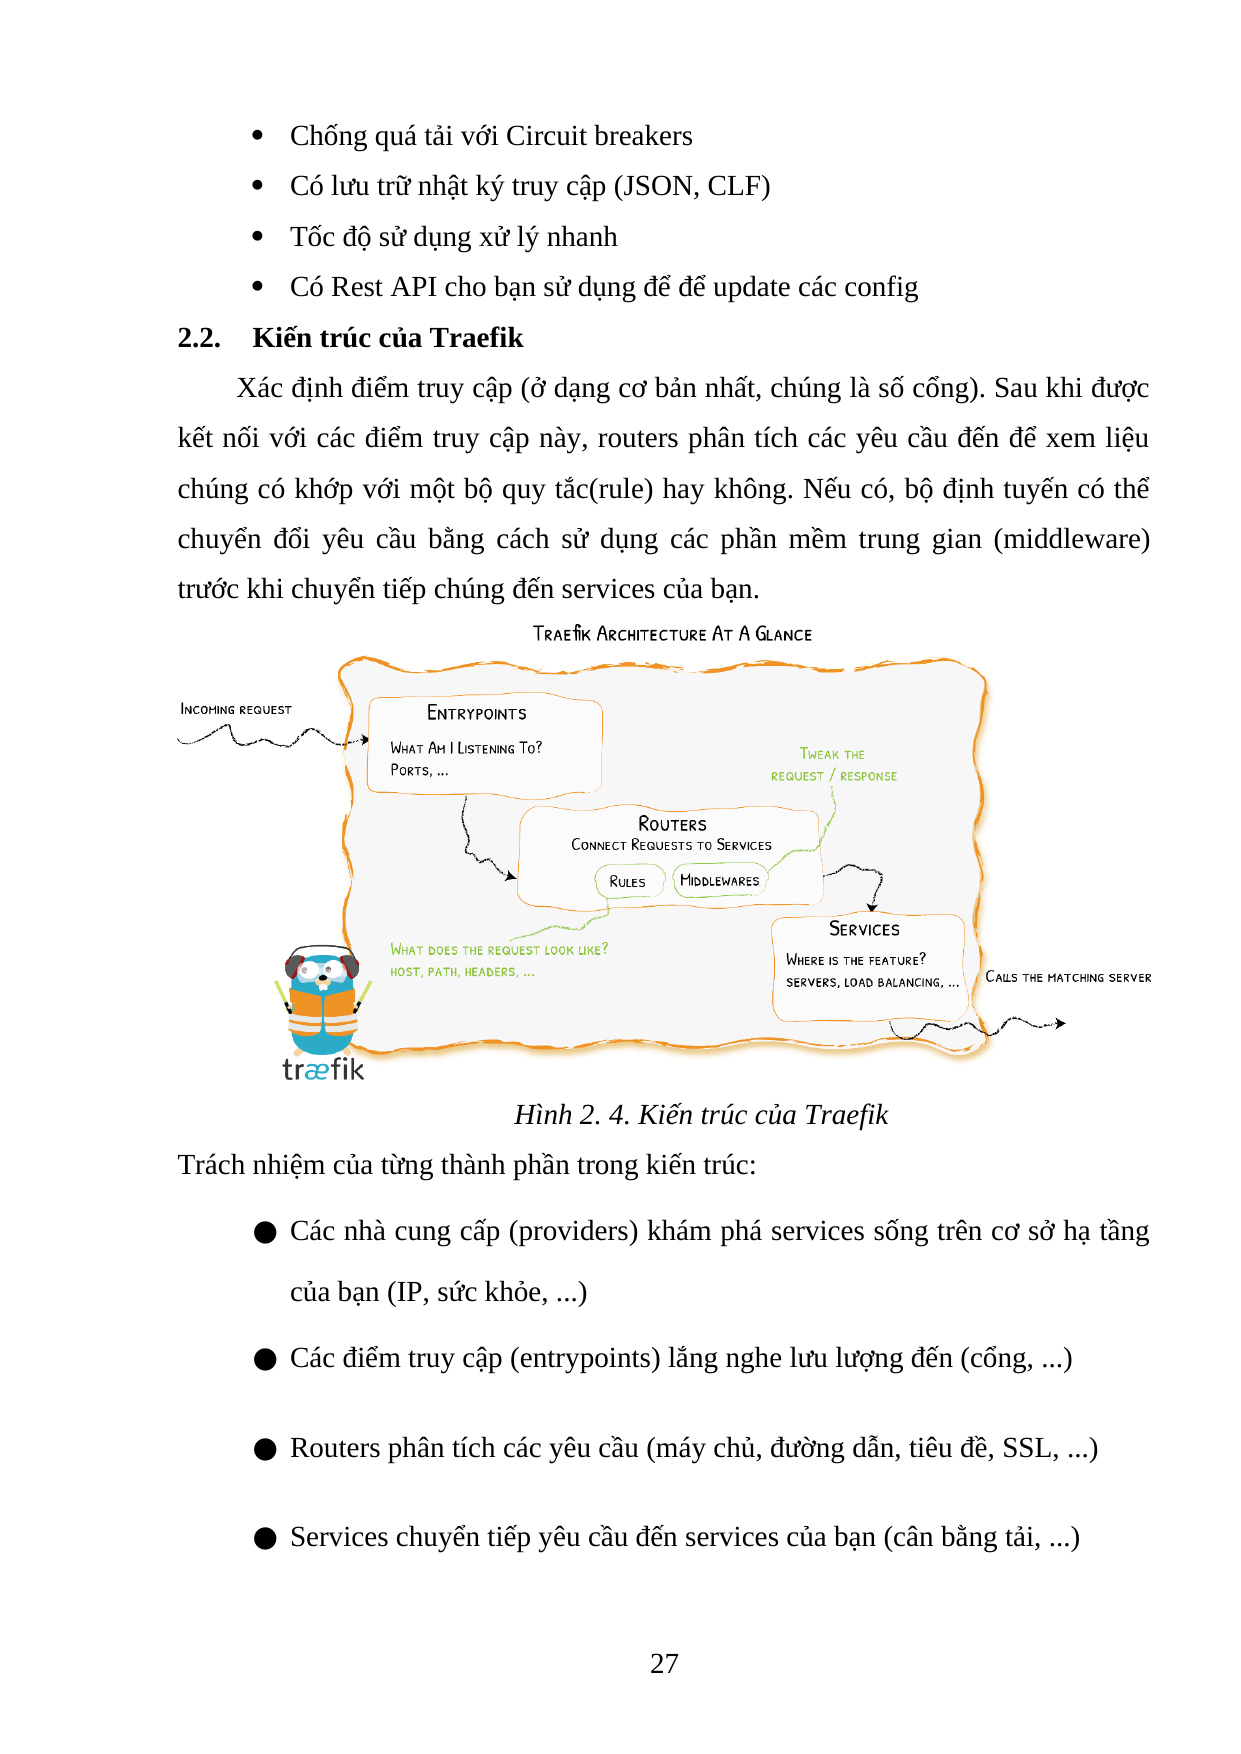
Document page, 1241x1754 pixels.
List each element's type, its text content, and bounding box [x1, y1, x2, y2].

list Tốc độ sử dụng xử lý nhanh [252, 219, 1152, 253]
list Kiến trúc của Traefik [177, 320, 1152, 353]
list Các nhà cung cấp (providers) khám phá services sống trên cơ sở hạ tầng của bạn (IP, sức khỏe, ...) [252, 1197, 1152, 1307]
picture [177, 621, 1152, 1080]
text Trách nhiệm của từng thành phần trong kiến trúc: [177, 1147, 1152, 1181]
list Có Rest API cho bạn sử dụng để để update các config [252, 269, 1152, 303]
list Routers phân tích các yêu cầu (máy chủ, đường dẫn, tiêu đề, SSL, ...) [252, 1414, 1152, 1474]
list Services chuyển tiếp yêu cầu đến services của bạn (cân bằng tải, ...) [252, 1504, 1152, 1563]
list Có lưu trữ nhật ký truy cập (JSON, CLF) [252, 168, 1152, 202]
list Các điểm truy cập (entrypoints) lắng nghe lưu lượng đến (cổng, ...) [252, 1324, 1152, 1384]
text Hình 2. 4. Kiến trúc của Traefik [177, 1097, 1152, 1130]
list Xác định điểm truy cập (ở dạng cơ bản nhất, chúng là số cổng). Sau khi được kết nối với các điểm truy cập này, routers phân tích các yêu cầu đến để xem liệu chúng có khớp với một bộ quy tắc(rule) hay không. Nếu có, bộ định tuyến có thể chuyển đổi yêu cầu bằng cách sử dụng các phần mềm trung gian (middleware) trước khi chuyển tiếp chúng đến services của bạn. [177, 370, 1152, 605]
list Chống quá tải với Circuit breakers [252, 118, 1152, 152]
